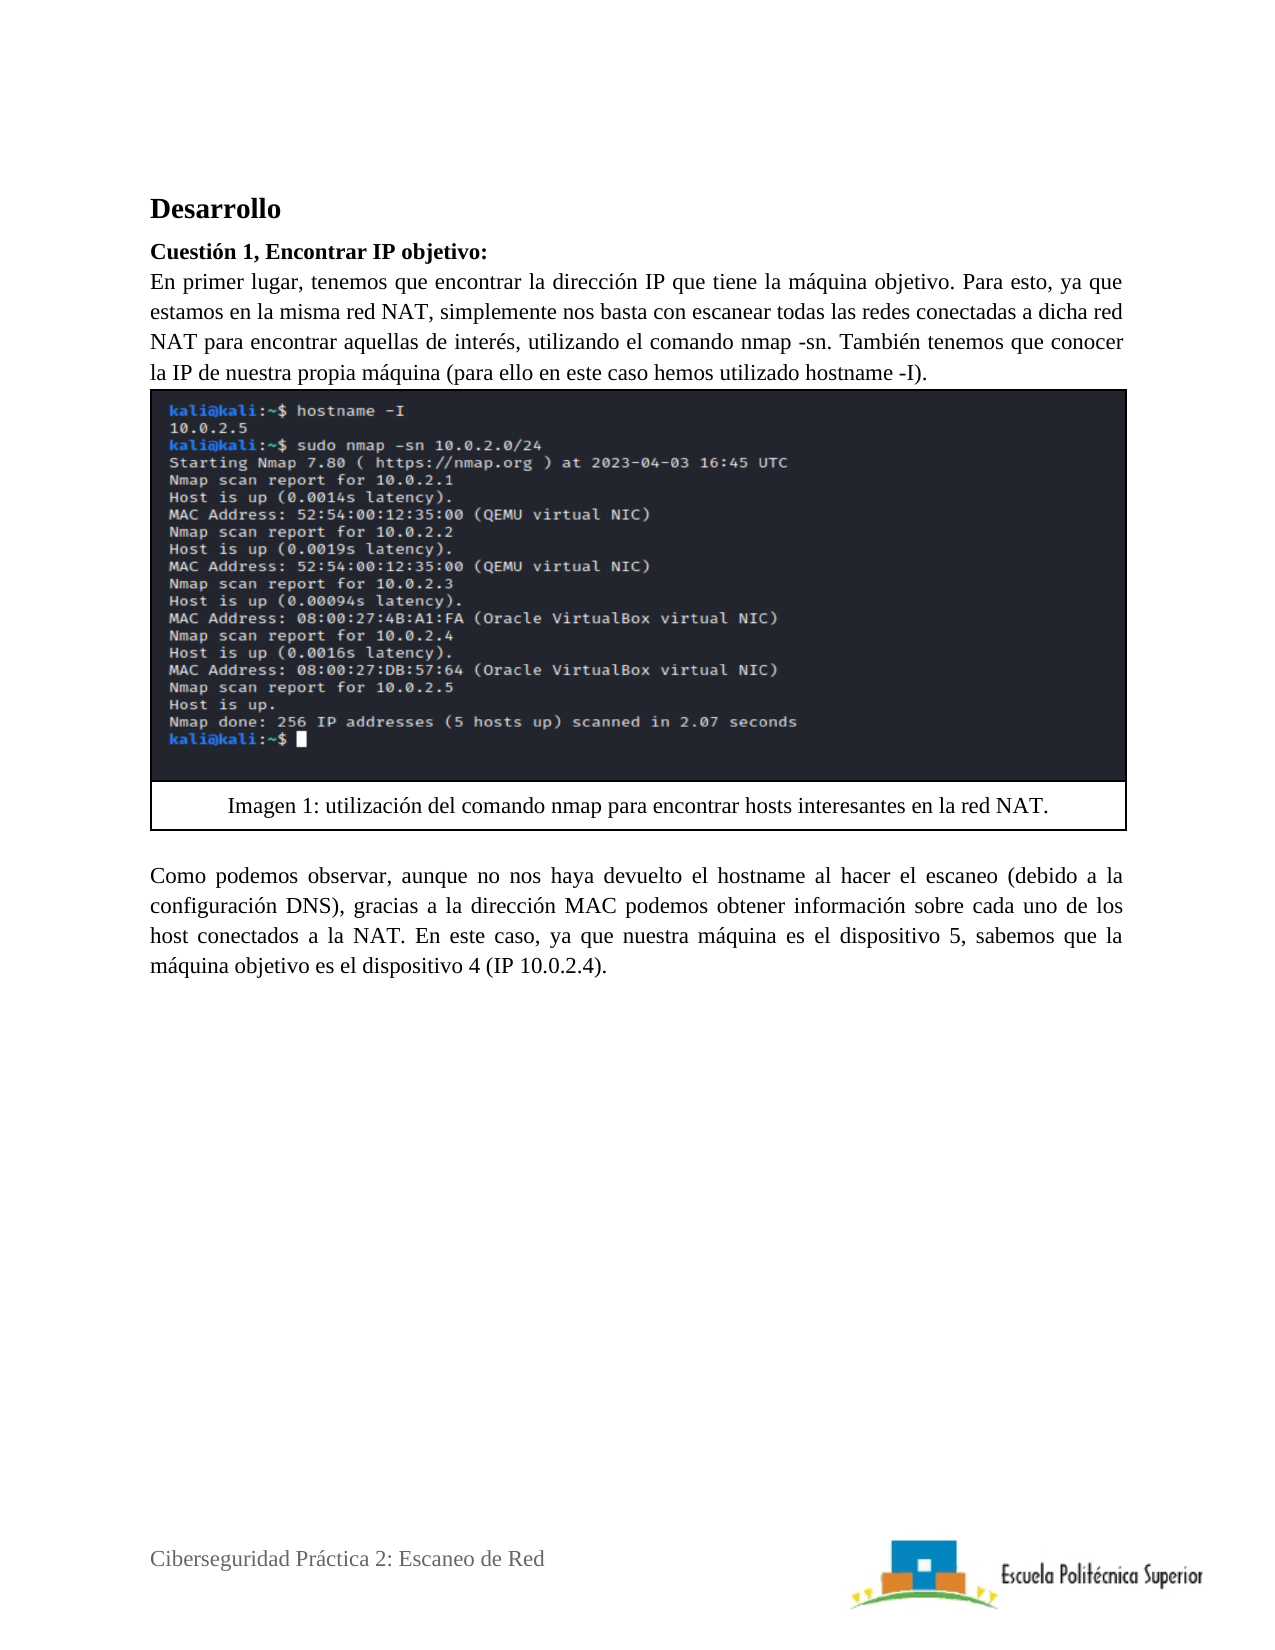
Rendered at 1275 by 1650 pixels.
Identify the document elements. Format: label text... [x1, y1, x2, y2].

text Como podemos observar, aunque no nos haya devuelto el hostname al hacer el escaneo (debido a la configuración DNS), gracias a la dirección MAC podemos obtener información sobre cada uno de los host conectados a la NAT. En este caso, ya que nuestra máquina es el dispositivo 5, sabemos que la máquina objetivo es el dispositivo 4 (IP 10.0.2.4). [150, 862, 1125, 979]
table_header [152, 391, 1125, 780]
picture [161, 401, 1115, 766]
picture [823, 1518, 1203, 1632]
table_cell Imagen 1: utilización del comando nmap para encontrar hosts interesantes en la red NAT. [152, 782, 1125, 829]
text En primer lugar, tenemos que encontrar la dirección IP que tiene la máquina objetivo. Para esto, ya que estamos en la misma red NAT, simplemente nos basta con escanear todas las redes conectadas a dicha red NAT para encontrar aquellas de interés, utilizando el comando nmap -sn. También tenemos que conocer la IP de nuestra propia máquina (para ello en este caso hemos utilizado hostname -I). [150, 268, 1125, 385]
subtitle Cuestión 1, Encontrar IP objetivo: [150, 238, 1125, 264]
subtitle Desarrollo [150, 192, 1125, 225]
